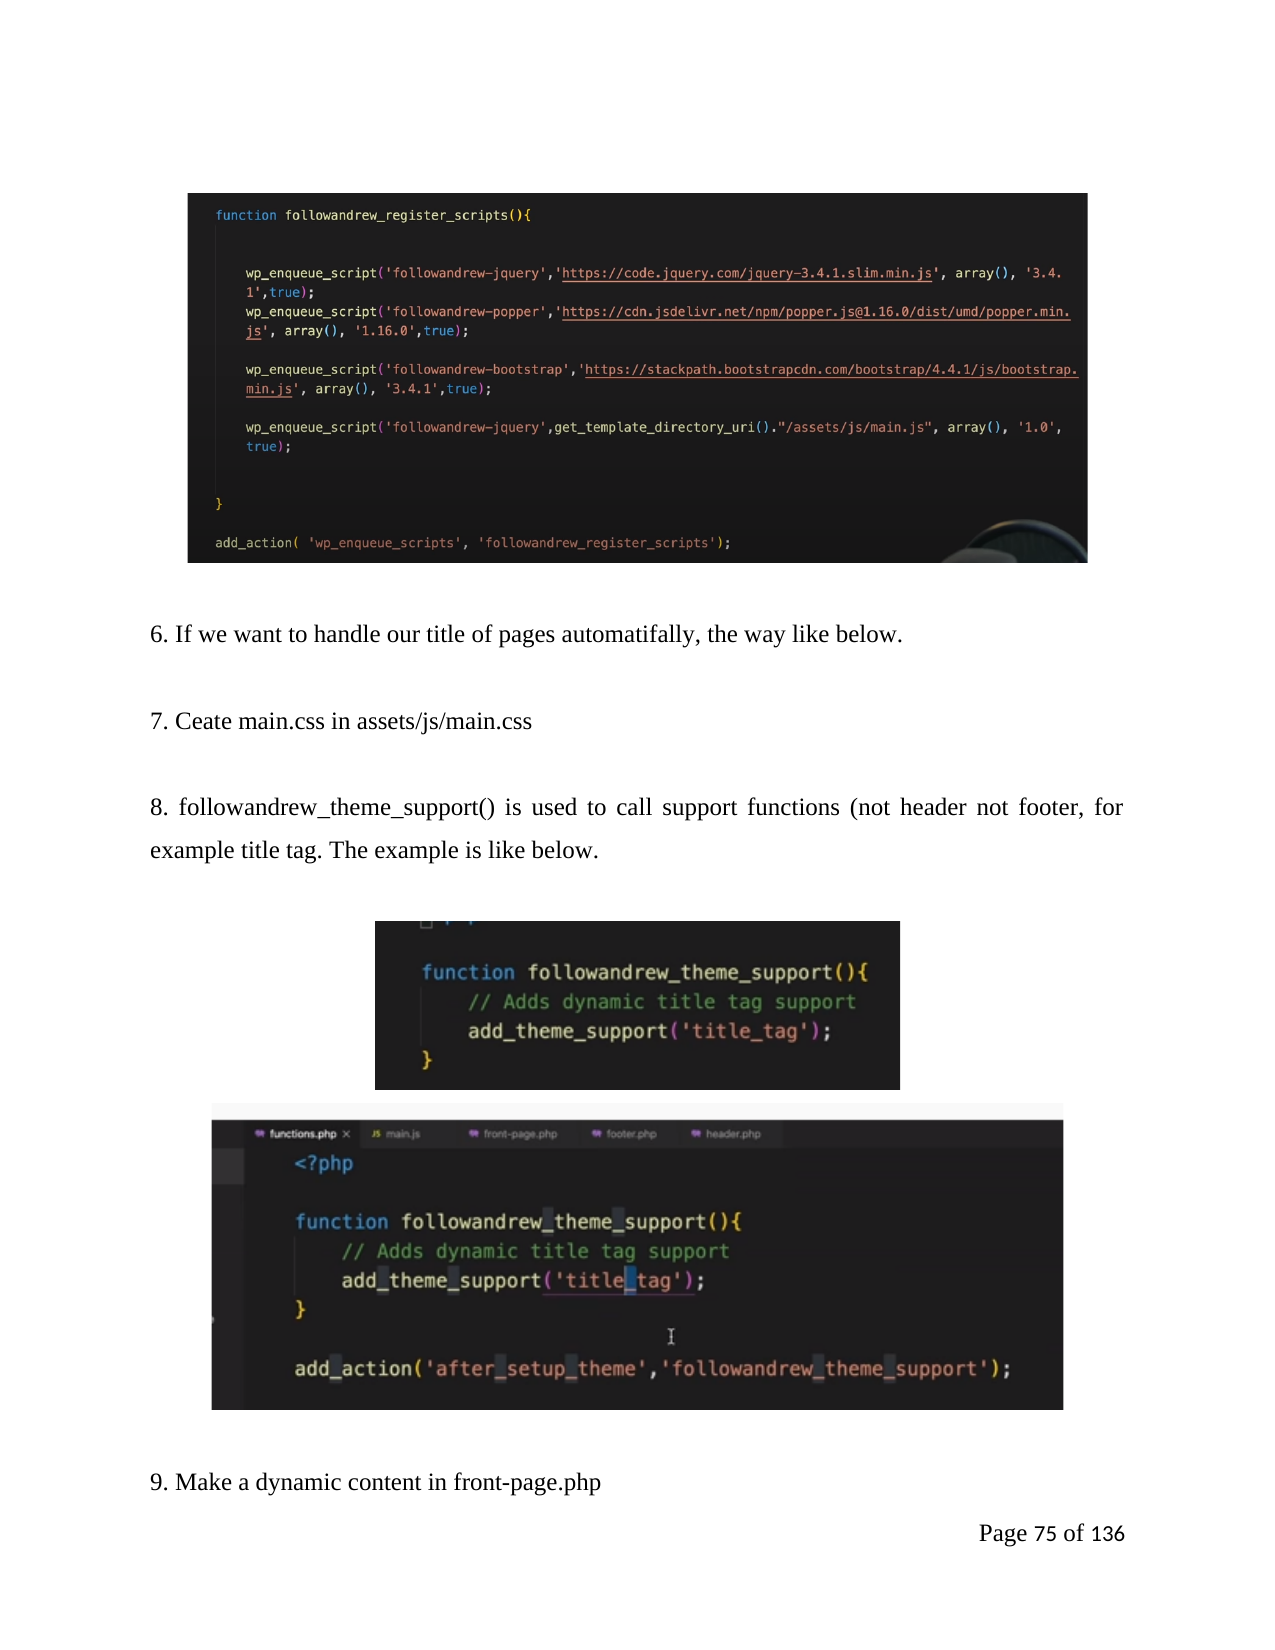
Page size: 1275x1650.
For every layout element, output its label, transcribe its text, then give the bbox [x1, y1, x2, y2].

picture [375, 921, 901, 1090]
text 8. followandrew_theme_support() is used to call support functions (not header not footer, for example title tag. The example is like below. [150, 792, 1125, 864]
picture [211, 1103, 1064, 1410]
text 7. Ceate main.css in assets/js/main.css [150, 706, 1125, 734]
text 9. Make a dynamic content in front-page.php [150, 1467, 1125, 1495]
picture [187, 193, 1088, 563]
text 6. If we want to handle our title of pages automatifally, the way like below. [150, 619, 1125, 648]
